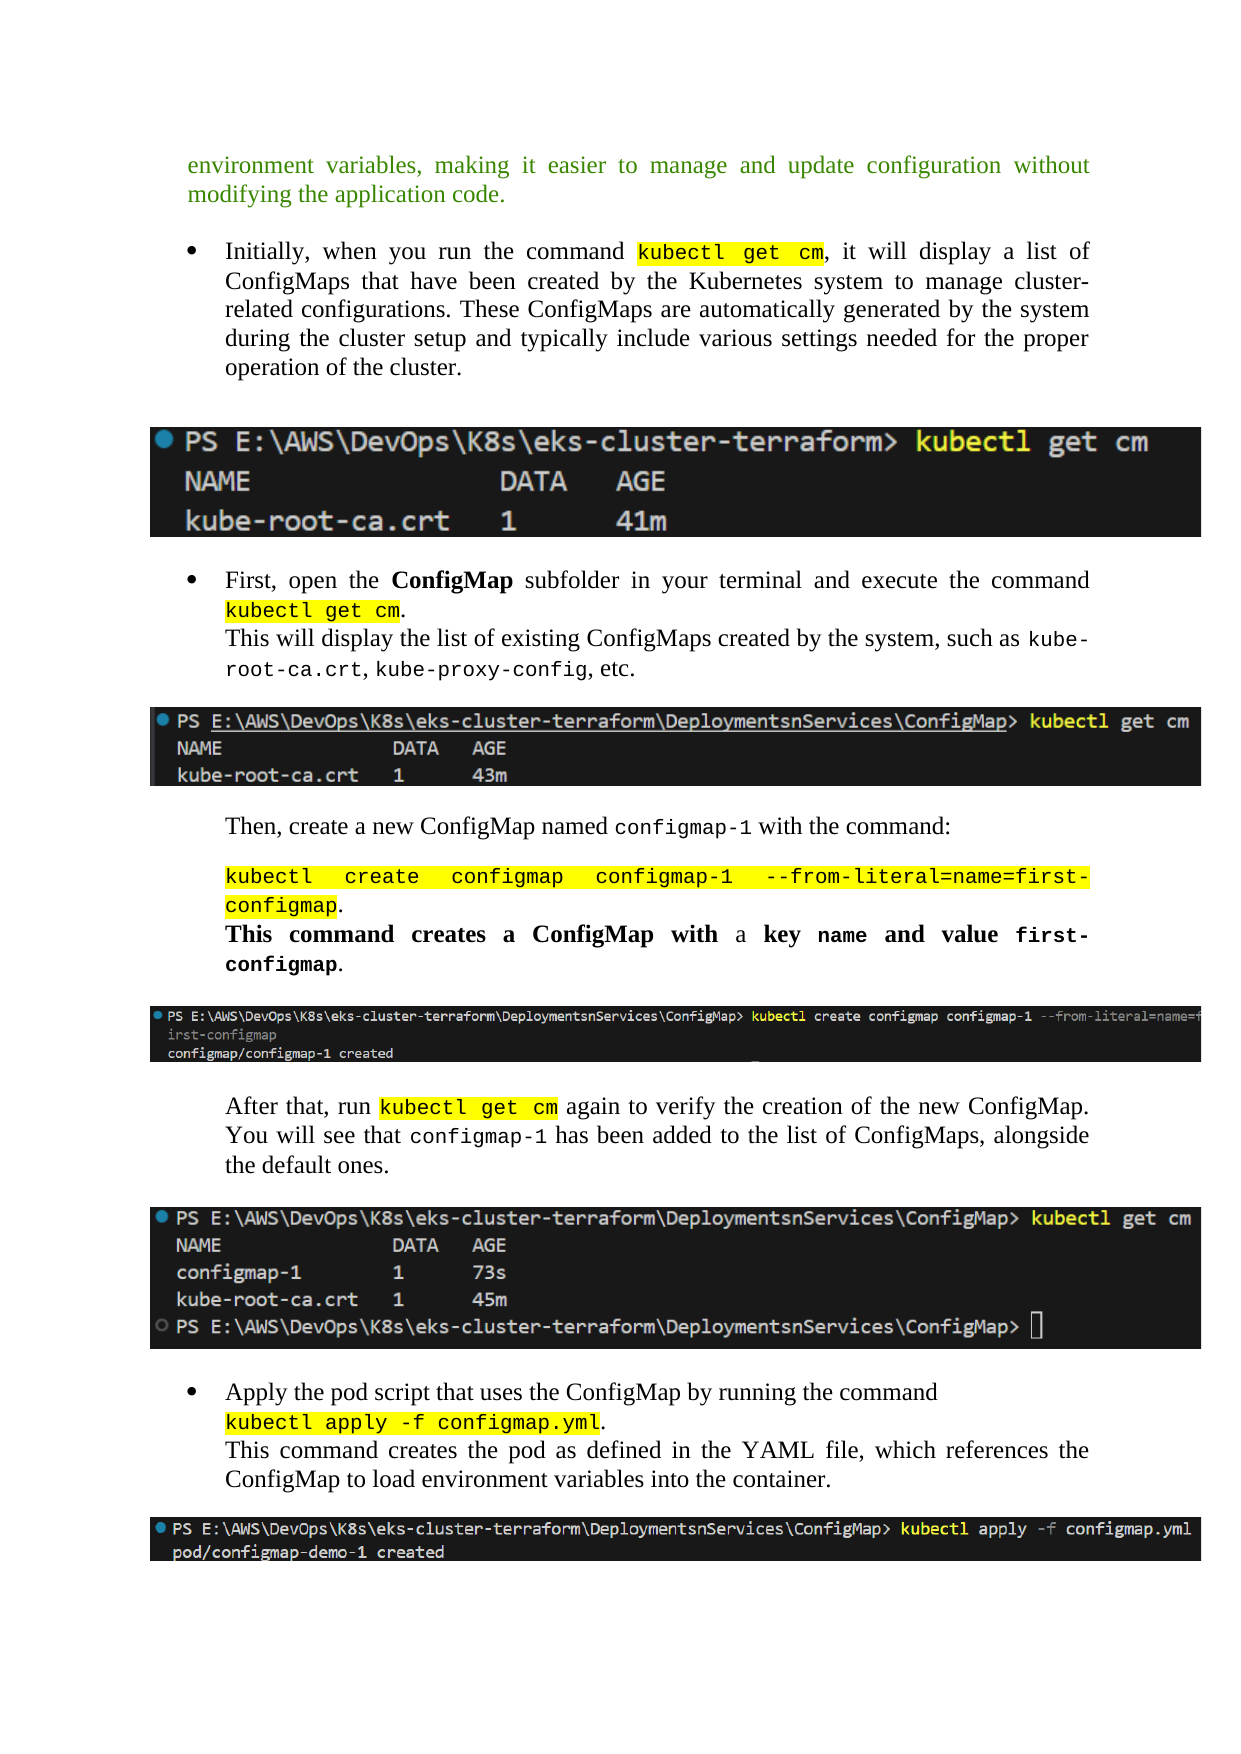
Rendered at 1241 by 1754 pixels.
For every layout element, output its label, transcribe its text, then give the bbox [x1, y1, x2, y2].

picture [150, 1006, 1202, 1062]
picture [150, 1207, 1202, 1349]
list Apply the pod script that uses the ConfigMap by running the command [187, 1377, 1090, 1406]
text Then, create a new ConfigMap named configmap-1 with the command: [225, 811, 1090, 841]
text This command creates a ConfigMap with a key name and value first-configmap. [225, 919, 1090, 978]
list Initially, when you run the command kubectl get cm, it will display a list of ConfigMaps that have been created by the Kubernetes system to manage cluster-related configurations. These ConfigMaps are automatically generated by the system during the cluster setup and typically include various settings needed for the proper operation of the cluster. [187, 236, 1090, 381]
text This command creates the pod as defined in the YAML file, which references the ConfigMap to load environment variables into the container. [225, 1435, 1090, 1493]
text kubectl create configmap configmap-1 --from-literal=name=first-configmap. [225, 889, 1090, 919]
picture [150, 1517, 1202, 1561]
text After that, run kubectl get cm again to verify the creation of the new ConfigMap. You will see that configmap-1 has been added to the list of ConfigMaps, alongside the default ones. [225, 1091, 1090, 1179]
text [187, 150, 1090, 207]
picture [150, 427, 1202, 537]
list First, open the ConfigMap subfolder in your terminal and execute the command kubectl get cm. [187, 565, 1090, 623]
picture [150, 707, 1202, 786]
text kubectl apply -f configmap.yml. [225, 1406, 1090, 1435]
text This will display the list of existing ConfigMaps created by the system, such as kube-root-ca.crt, kube-proxy-config, etc. [225, 623, 1090, 683]
